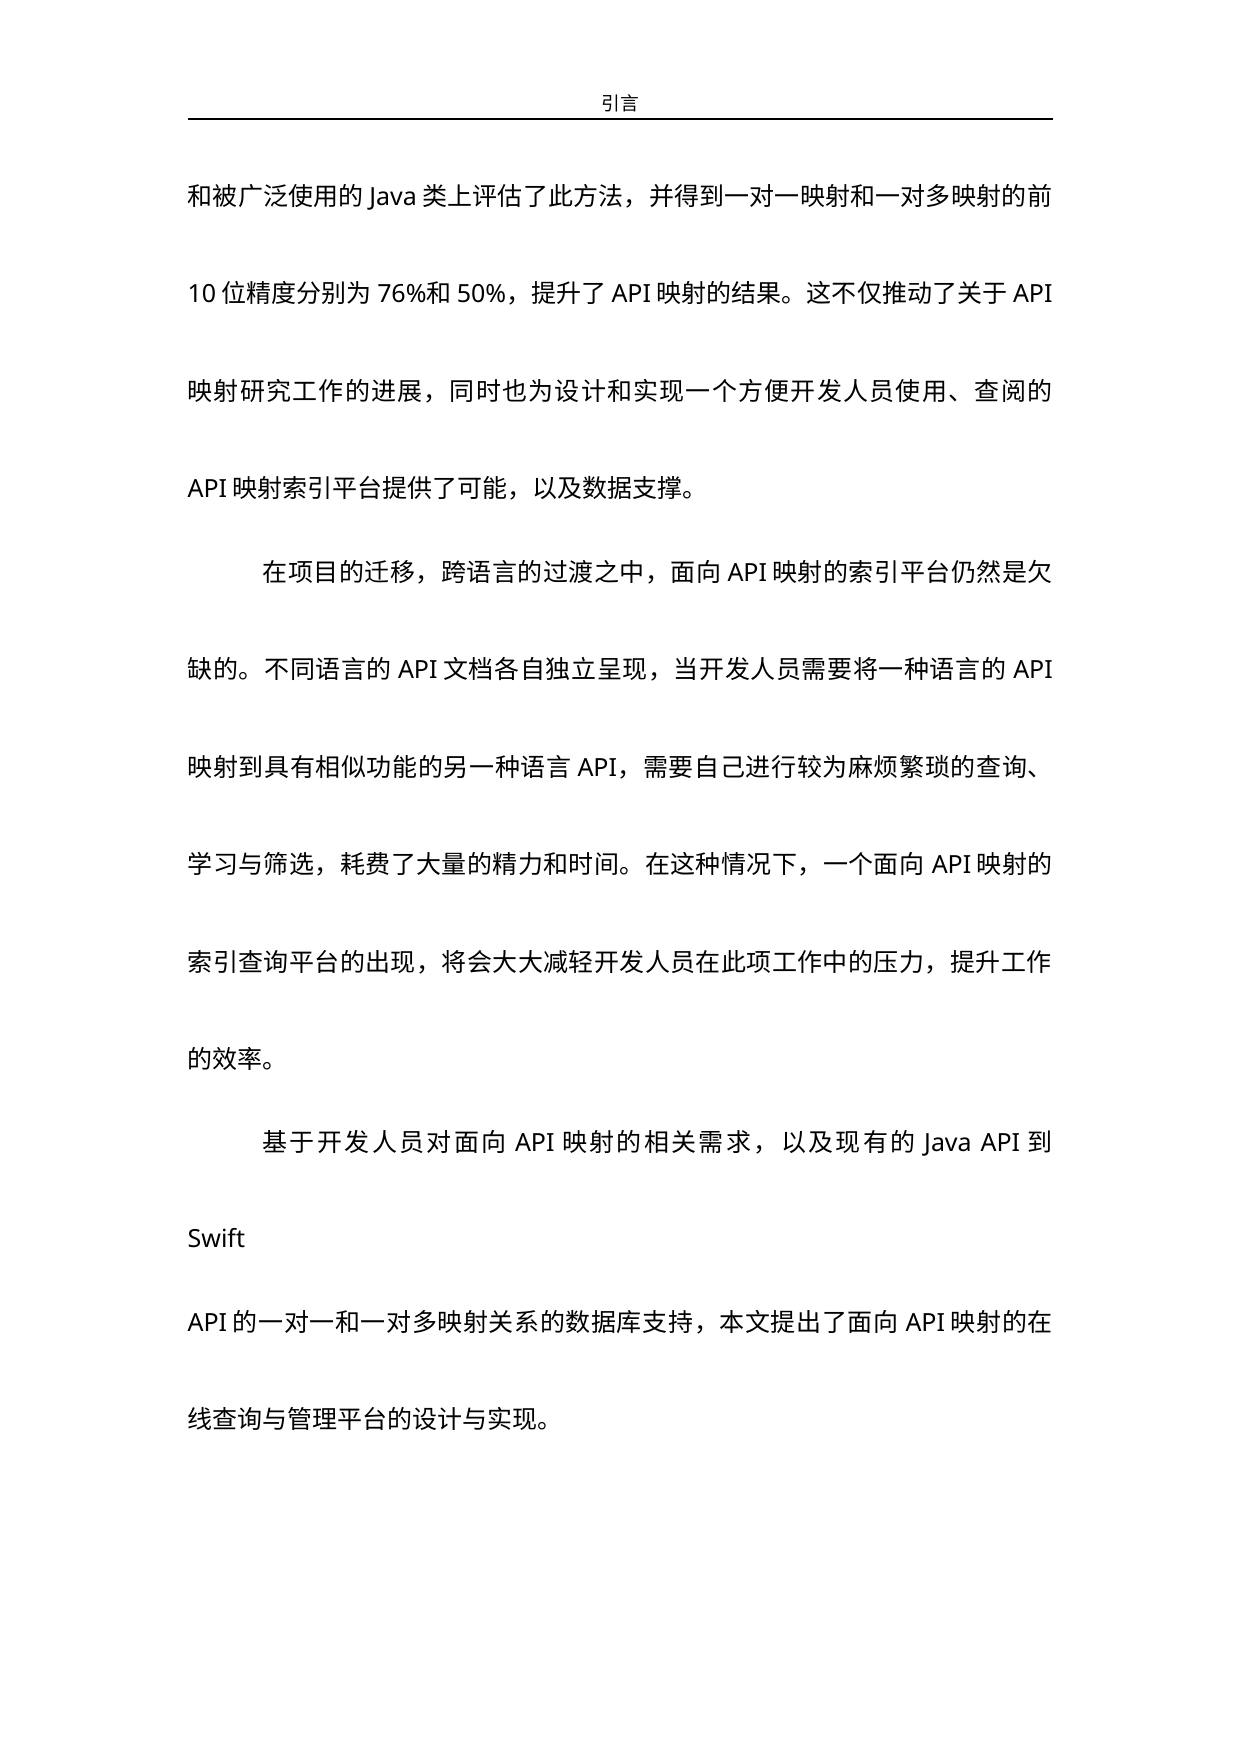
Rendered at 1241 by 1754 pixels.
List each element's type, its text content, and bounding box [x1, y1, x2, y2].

text API的一对一和一对多映射关系的数据库支持，本文提出了面向API映射的在线查询与管理平台的设计与实现。 [187, 1288, 1053, 1450]
text 在项目的迁移，跨语言的过渡之中，面向API映射的索引平台仍然是欠缺的。不同语言的API文档各自独立呈现，当开发人员需要将一种语言的API映射到具有相似功能的另一种语言API，需要自己进行较为麻烦繁琐的查询、学习与筛选，耗费了大量的精力和时间。在这种情况下，一个面向API映射的索引查询平台的出现，将会大大减轻开发人员在此项工作中的压力，提升工作的效率。 [187, 538, 1053, 1090]
text 基于开发人员对面向API映射的相关需求，以及现有的Java API到Swift [187, 1108, 1053, 1271]
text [187, 162, 1053, 519]
